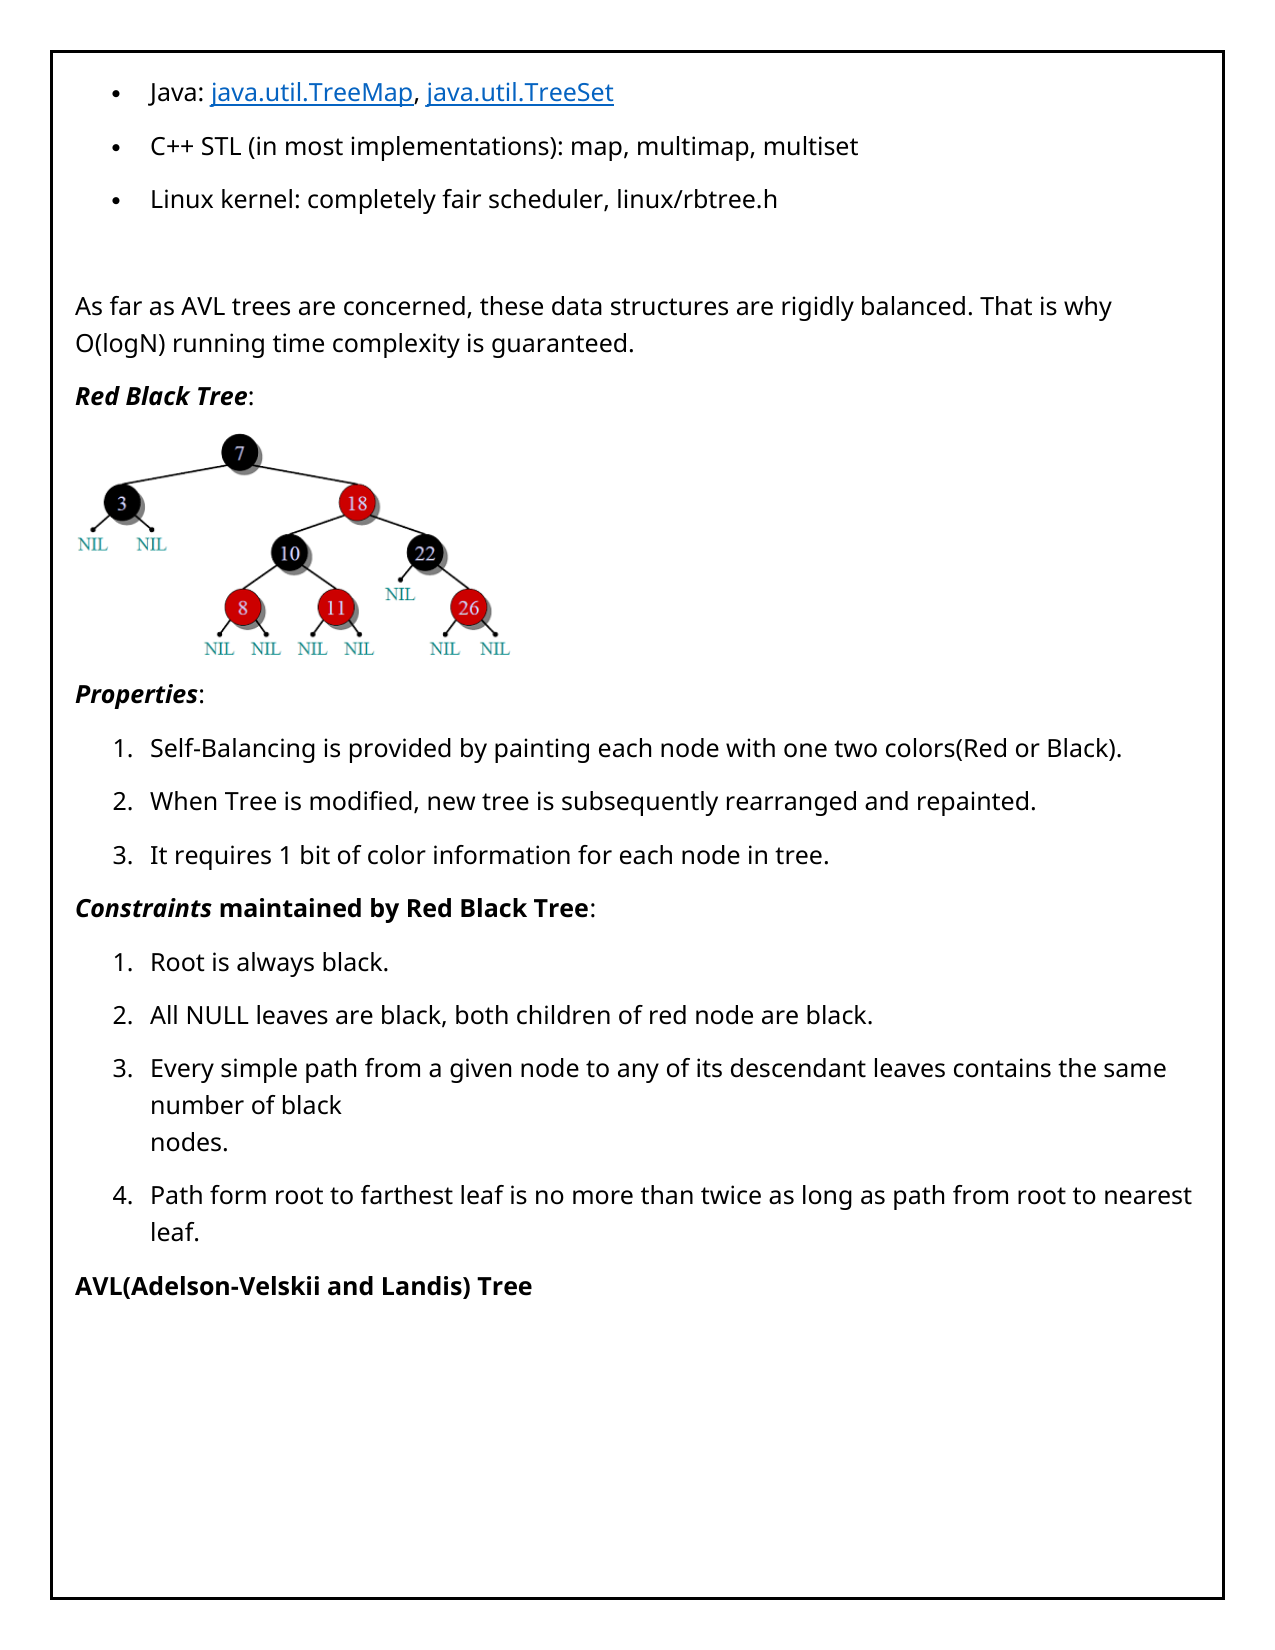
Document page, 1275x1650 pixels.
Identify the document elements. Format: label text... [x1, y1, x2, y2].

text Properties: [75, 677, 1200, 711]
list Self-Balancing is provided by painting each node with one two colors(Red or Black). [112, 730, 1200, 764]
text Red Black Tree: [75, 379, 1200, 413]
list Every simple path from a given node to any of its descendant leaves contains the same number of black nodes. [112, 1051, 1200, 1159]
list All NULL leaves are black, both children of red node are black. [112, 998, 1200, 1032]
list When Tree is modified, new tree is subsequently rearranged and repainted. [112, 784, 1200, 818]
list Linux kernel: completely fair scheduler, linux/rbtree.h [112, 182, 1200, 216]
text Constraints maintained by Red Black Tree: [75, 891, 1200, 925]
list Root is always black. [112, 944, 1200, 978]
text AVL(Adelson-Velskii and Landis) Tree [75, 1268, 1200, 1302]
list It requires 1 bit of color information for each node in tree. [112, 837, 1200, 871]
list Path form root to farthest leaf is no more than twice as long as path from root to nearest leaf. [112, 1178, 1200, 1249]
text As far as AVL trees are concerned, these data structures are rigidly balanced. That is why O(logN) running time complexity is guaranteed. [75, 289, 1200, 359]
picture [75, 432, 513, 659]
list Java: java.util.TreeMap, java.util.TreeSet [112, 75, 1200, 109]
list C++ STL (in most implementations): map, multimap, multiset [112, 128, 1200, 162]
